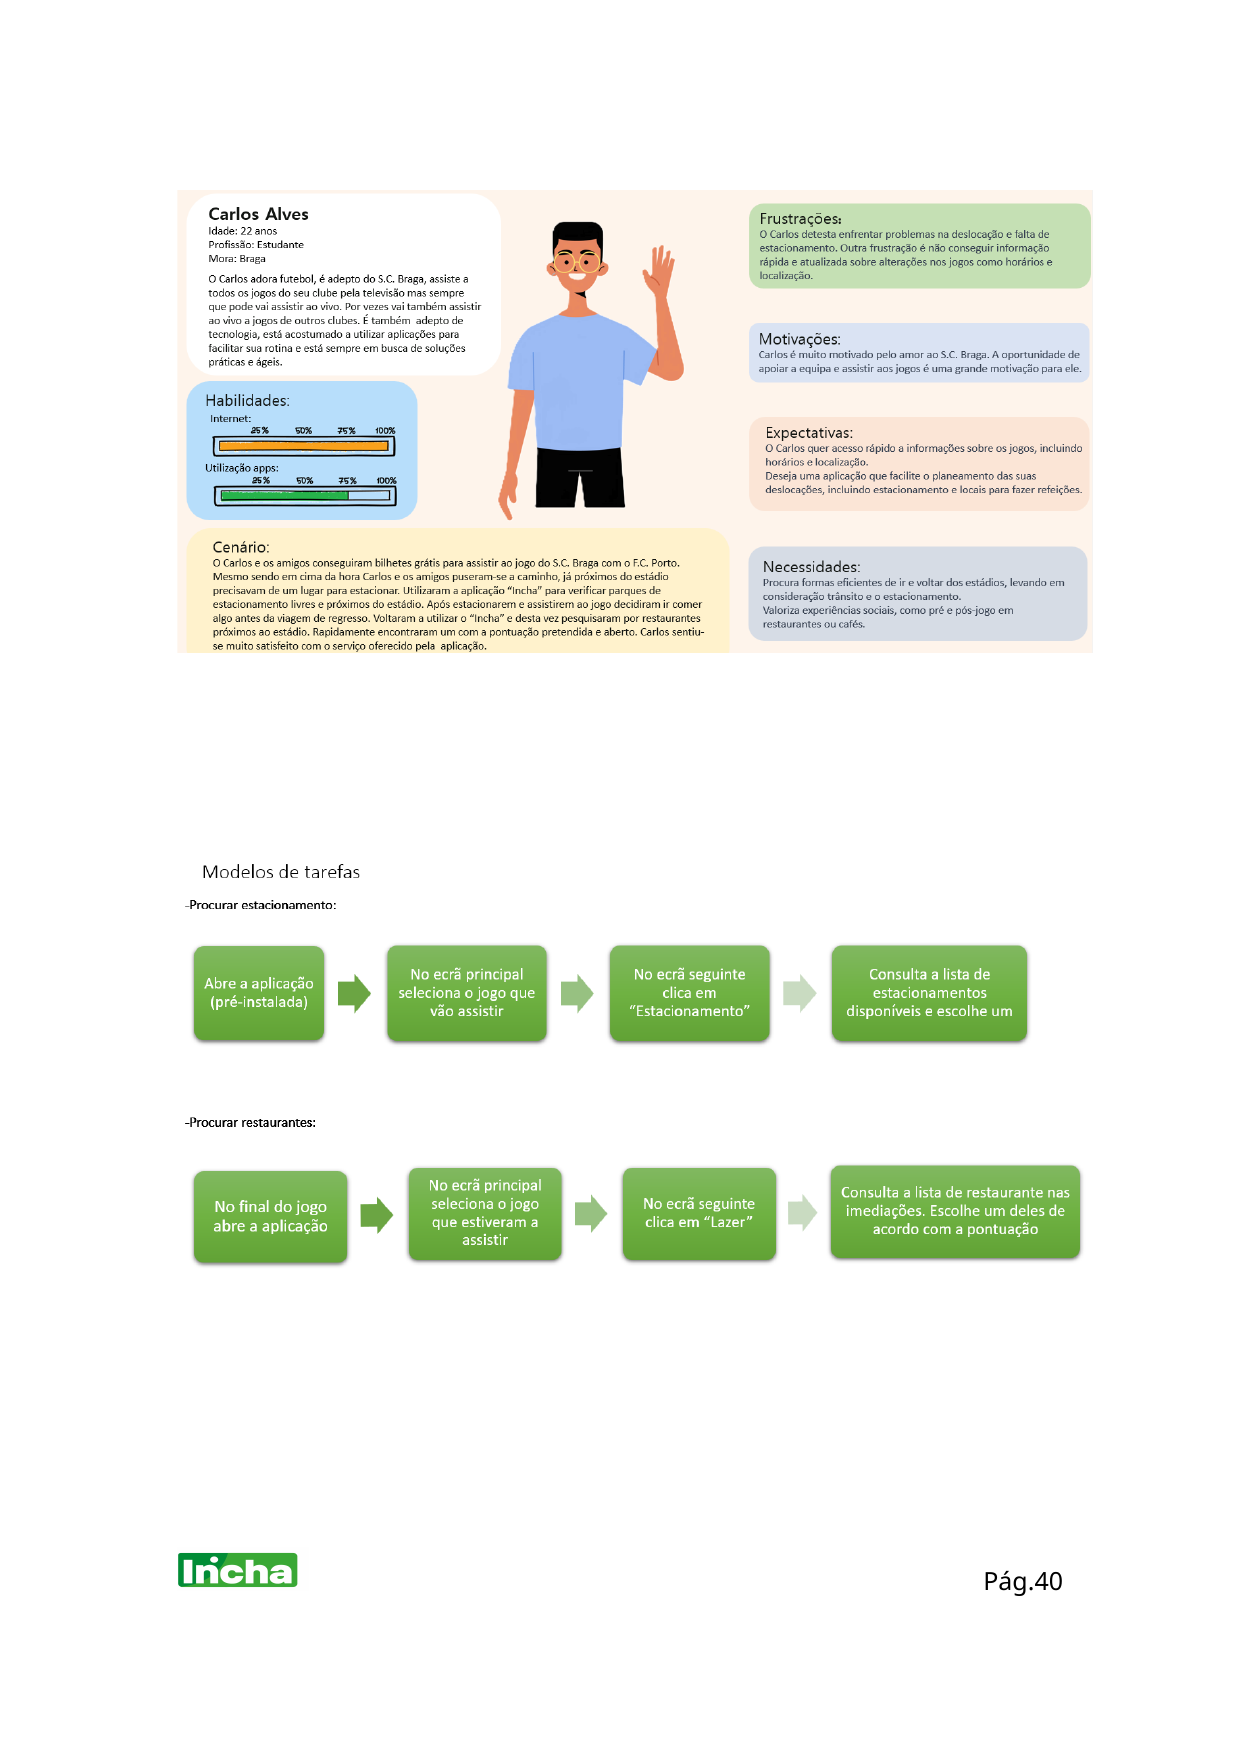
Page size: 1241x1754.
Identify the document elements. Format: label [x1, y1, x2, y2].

picture [177, 858, 1093, 1275]
picture [177, 190, 1093, 653]
picture [177, 1547, 309, 1591]
